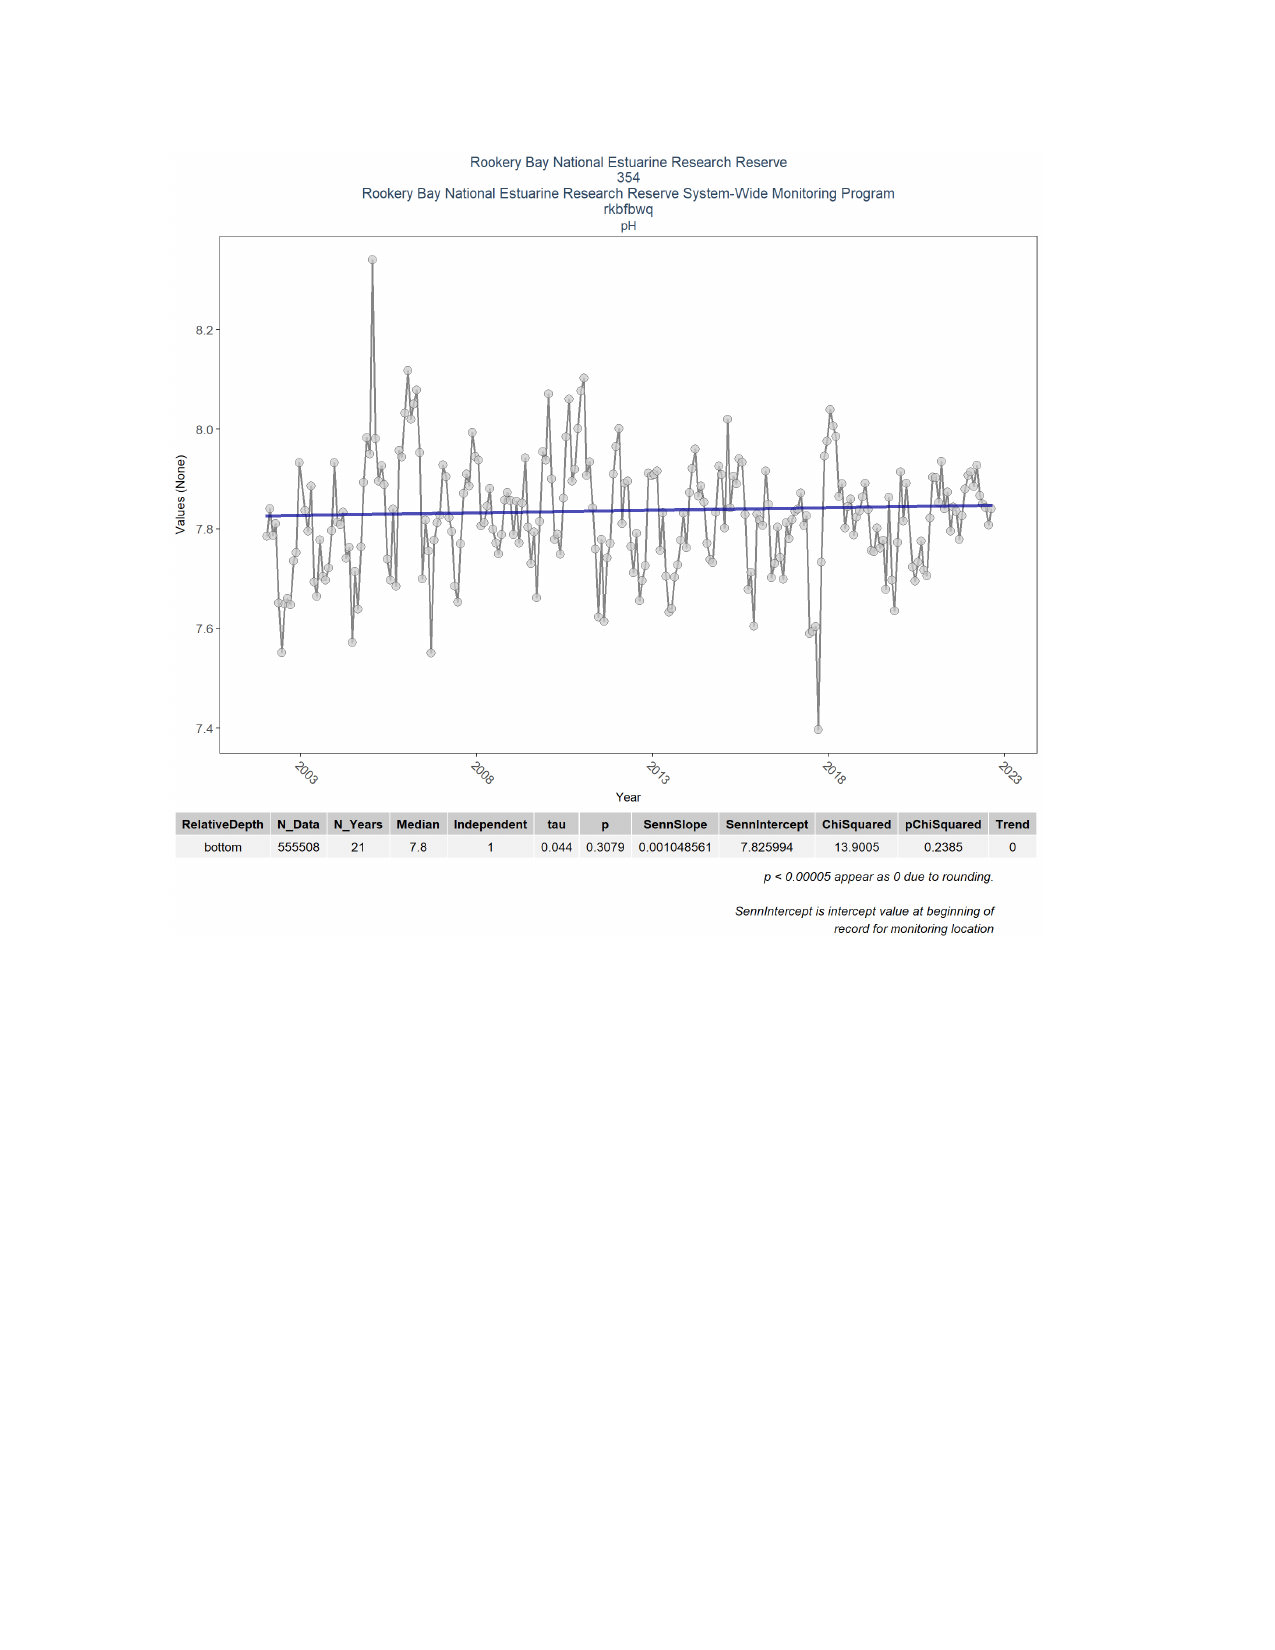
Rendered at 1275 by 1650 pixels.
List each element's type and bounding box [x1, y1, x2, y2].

picture [168, 150, 1044, 938]
